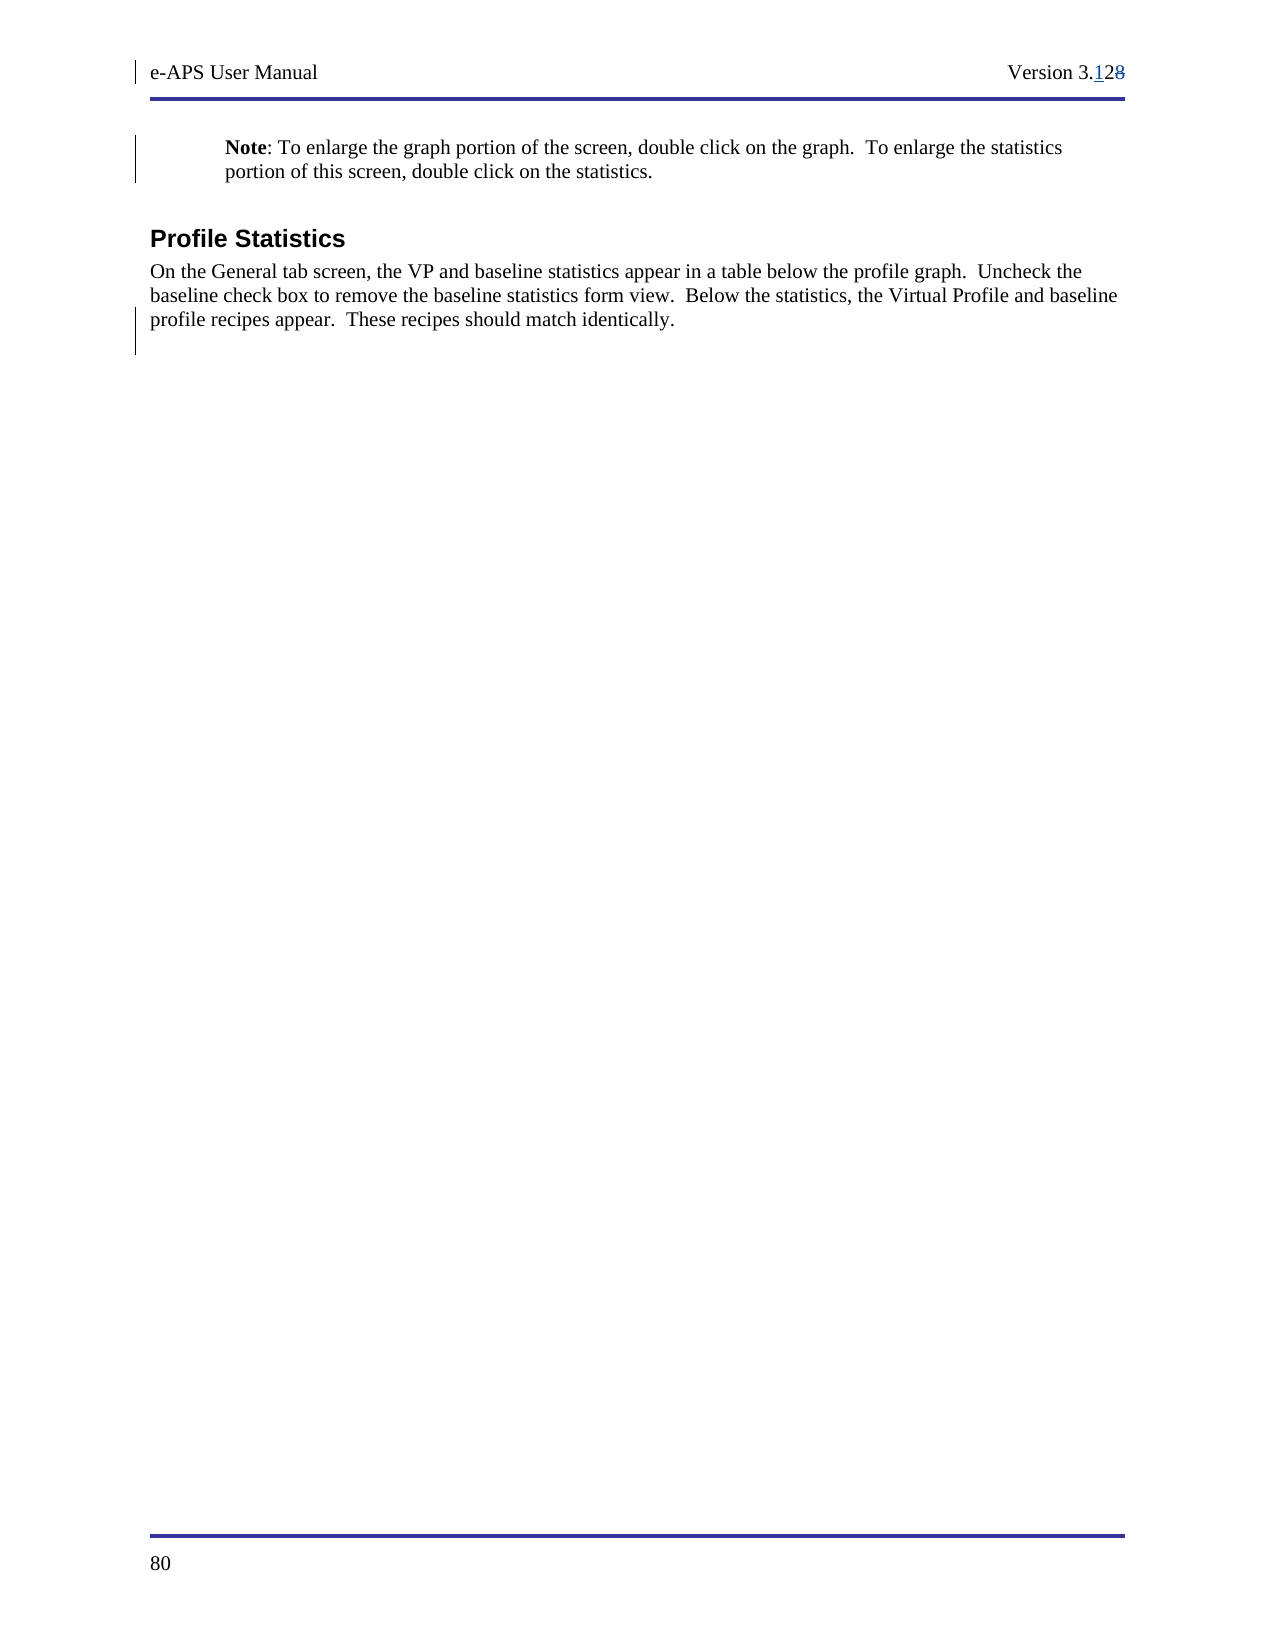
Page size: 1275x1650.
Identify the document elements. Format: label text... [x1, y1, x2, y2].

text Note: To enlarge the graph portion of the screen, double click on the graph. To enlarge the statistics portion of this screen, double click on the statistics. [225, 135, 1125, 183]
subtitle Profile Statistics [150, 224, 1125, 253]
text On the General tab screen, the VP and baseline statistics appear in a table below the profile graph. Uncheck the baseline check box to remove the baseline statistics form view. Below the statistics, the Virtual Profile and baseline profile recipes appear. These recipes should match identically. [150, 259, 1125, 331]
